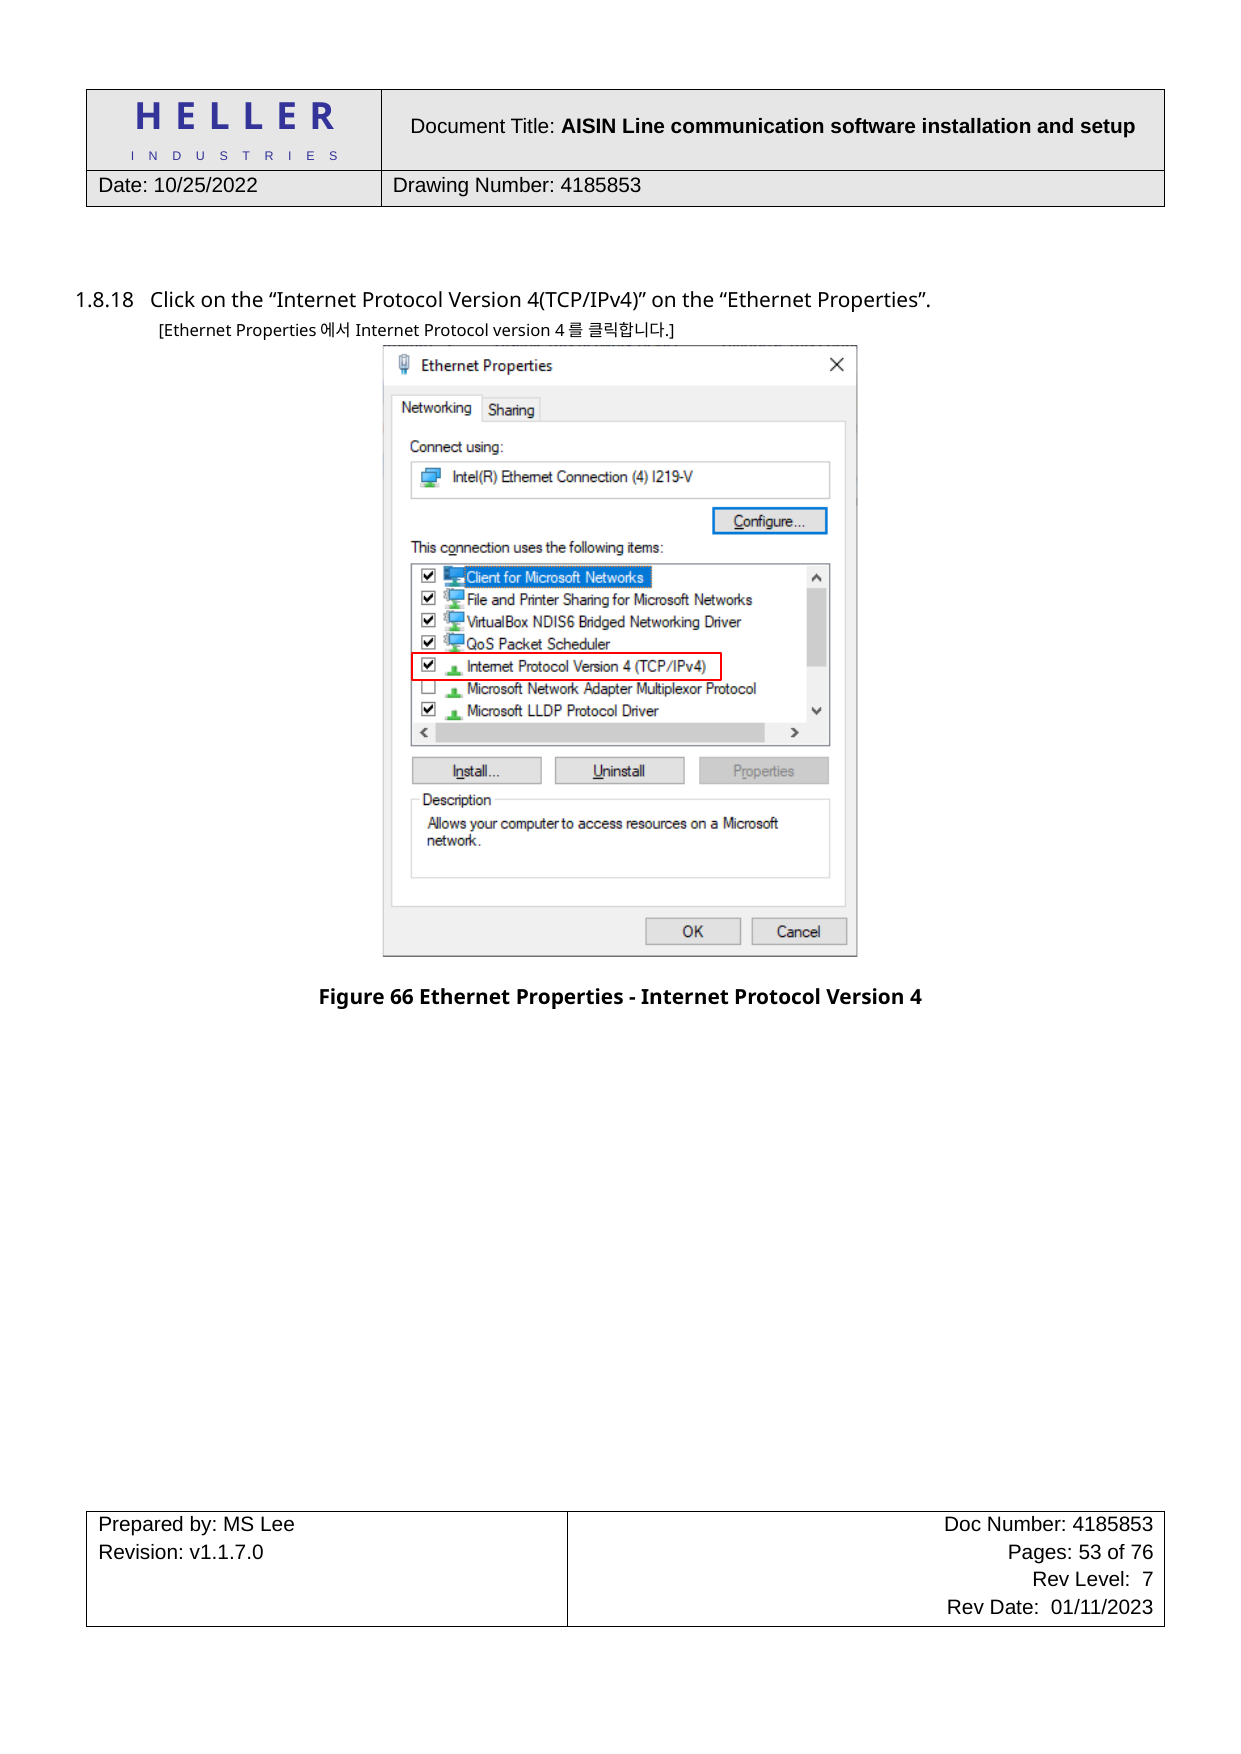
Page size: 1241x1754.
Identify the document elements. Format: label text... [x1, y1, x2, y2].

subtitle Click on the “Internet Protocol Version 4(TCP/IPv4)” on the “Ethernet Properties”. [75, 285, 1165, 313]
text Figure 66 Ethernet Properties - Internet Protocol Version 4 [75, 982, 1165, 1010]
text [Ethernet Properties에서 Internet Protocol version 4를 클릭합니다.] [75, 317, 1165, 342]
picture [382, 345, 858, 957]
